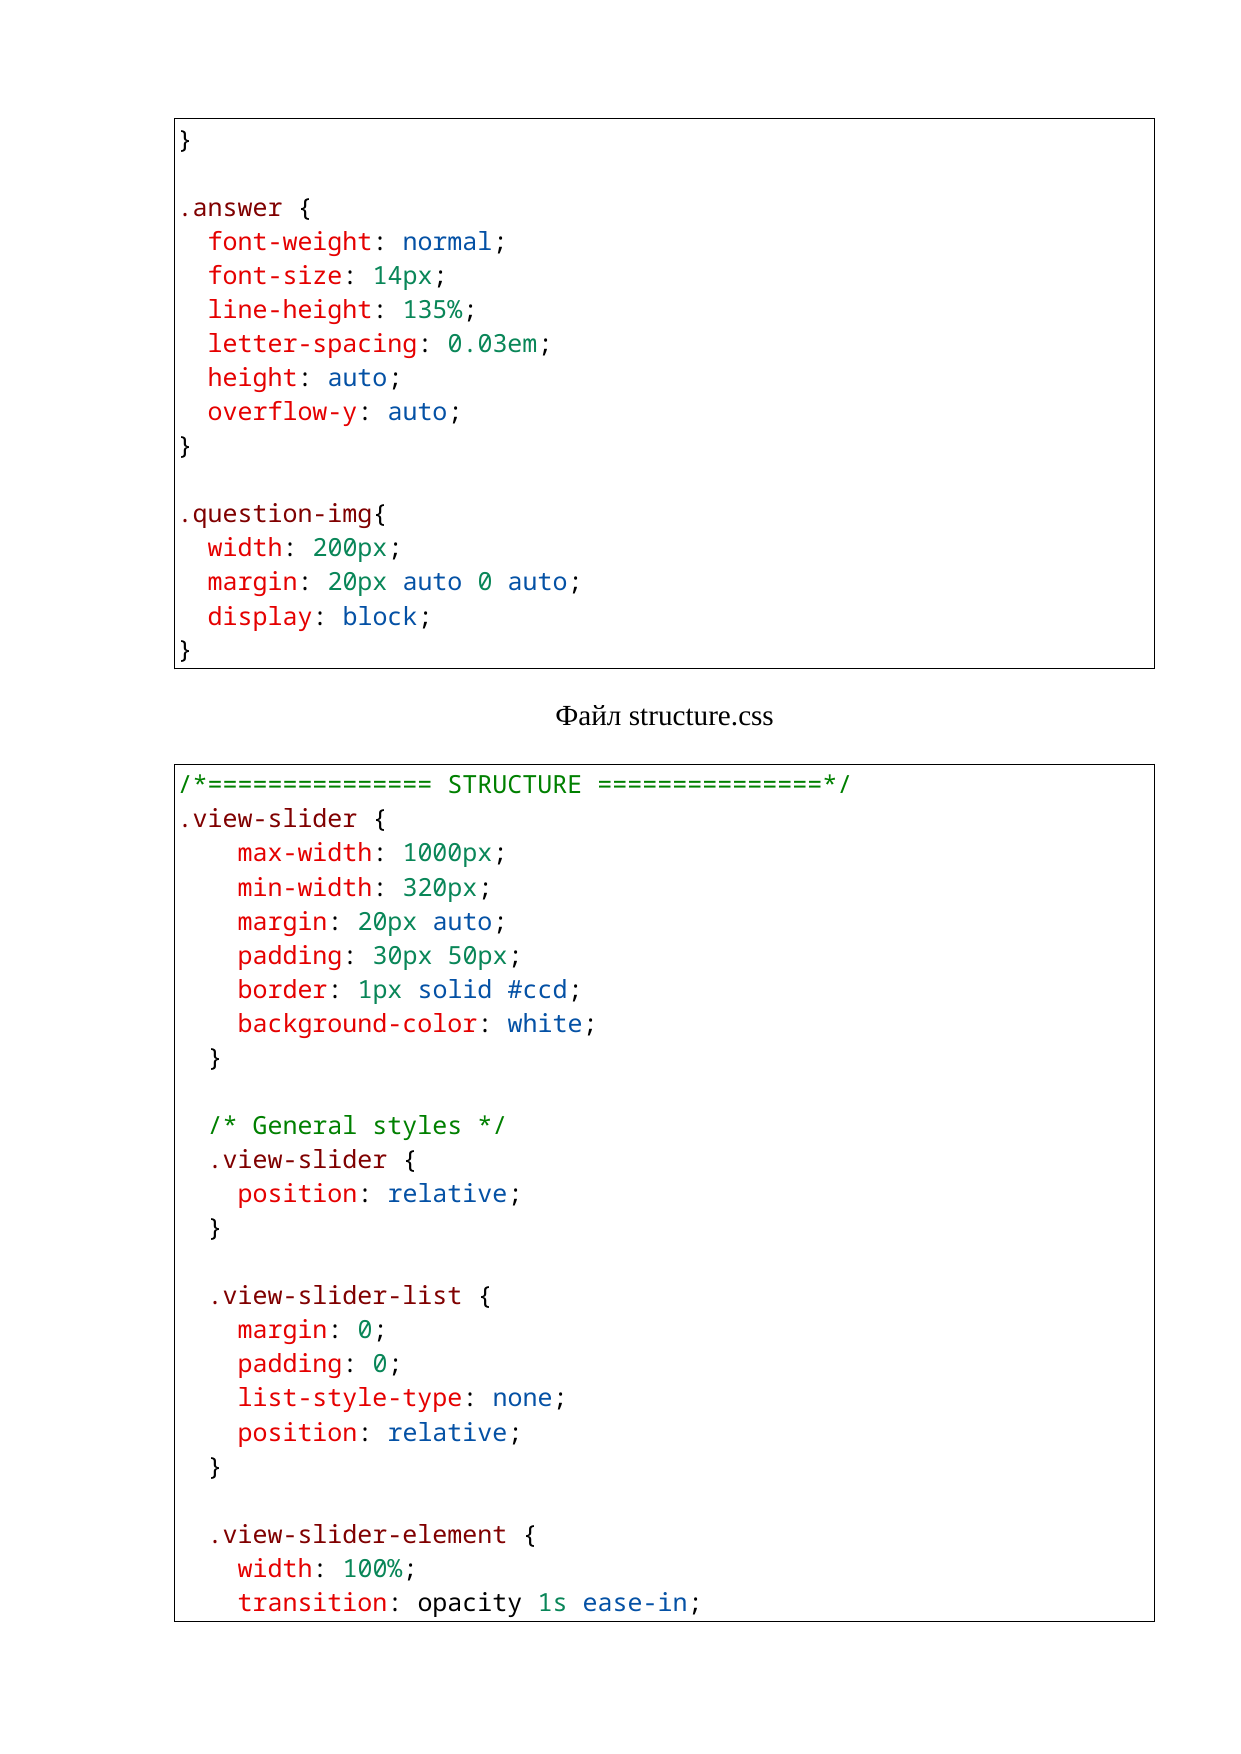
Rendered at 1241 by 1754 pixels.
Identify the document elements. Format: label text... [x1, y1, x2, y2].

text } [177, 1448, 1152, 1482]
text position: relative; [177, 1176, 1152, 1210]
text /* General styles */ [177, 1108, 1152, 1142]
text } [177, 428, 1152, 462]
text } [177, 1039, 1152, 1073]
text min-width: 320px; [177, 869, 1152, 903]
text .view-slider-element { [177, 1516, 1152, 1550]
text } [175, 119, 1154, 155]
text height: auto; [177, 360, 1152, 394]
text display: block; [177, 598, 1152, 629]
text overflow-y: auto; [177, 394, 1152, 428]
text width: 100%; [177, 1550, 1152, 1581]
text list-style-type: none; [177, 1380, 1152, 1414]
text line-height: 135%; [177, 292, 1152, 326]
text } [177, 1210, 1152, 1244]
text margin: 20px auto; [177, 903, 1152, 937]
text /*=============== STRUCTURE ===============*/ [175, 765, 1154, 801]
text max-width: 1000px; [177, 835, 1152, 869]
text transition: opacity 1s ease-in; [175, 1581, 1154, 1621]
text .view-slider-list { [177, 1278, 1152, 1312]
text margin: 20px auto 0 auto; [177, 564, 1152, 598]
text letter-spacing: 0.03em; [177, 326, 1152, 360]
text .view-slider { [177, 1142, 1152, 1176]
text } [175, 629, 1154, 668]
text padding: 0; [177, 1346, 1152, 1380]
text width: 200px; [177, 530, 1152, 564]
text Файл structure.css [177, 698, 1152, 732]
text .question-img{ [177, 496, 1152, 530]
text position: relative; [177, 1414, 1152, 1448]
text margin: 0; [177, 1312, 1152, 1346]
text border: 1px solid #ccd; [177, 971, 1152, 1005]
text padding: 30px 50px; [177, 937, 1152, 971]
text background-color: white; [177, 1005, 1152, 1039]
text font-weight: normal; [177, 223, 1152, 257]
text .view-slider { [177, 801, 1152, 835]
text font-size: 14px; [177, 257, 1152, 292]
text .answer { [177, 189, 1152, 223]
